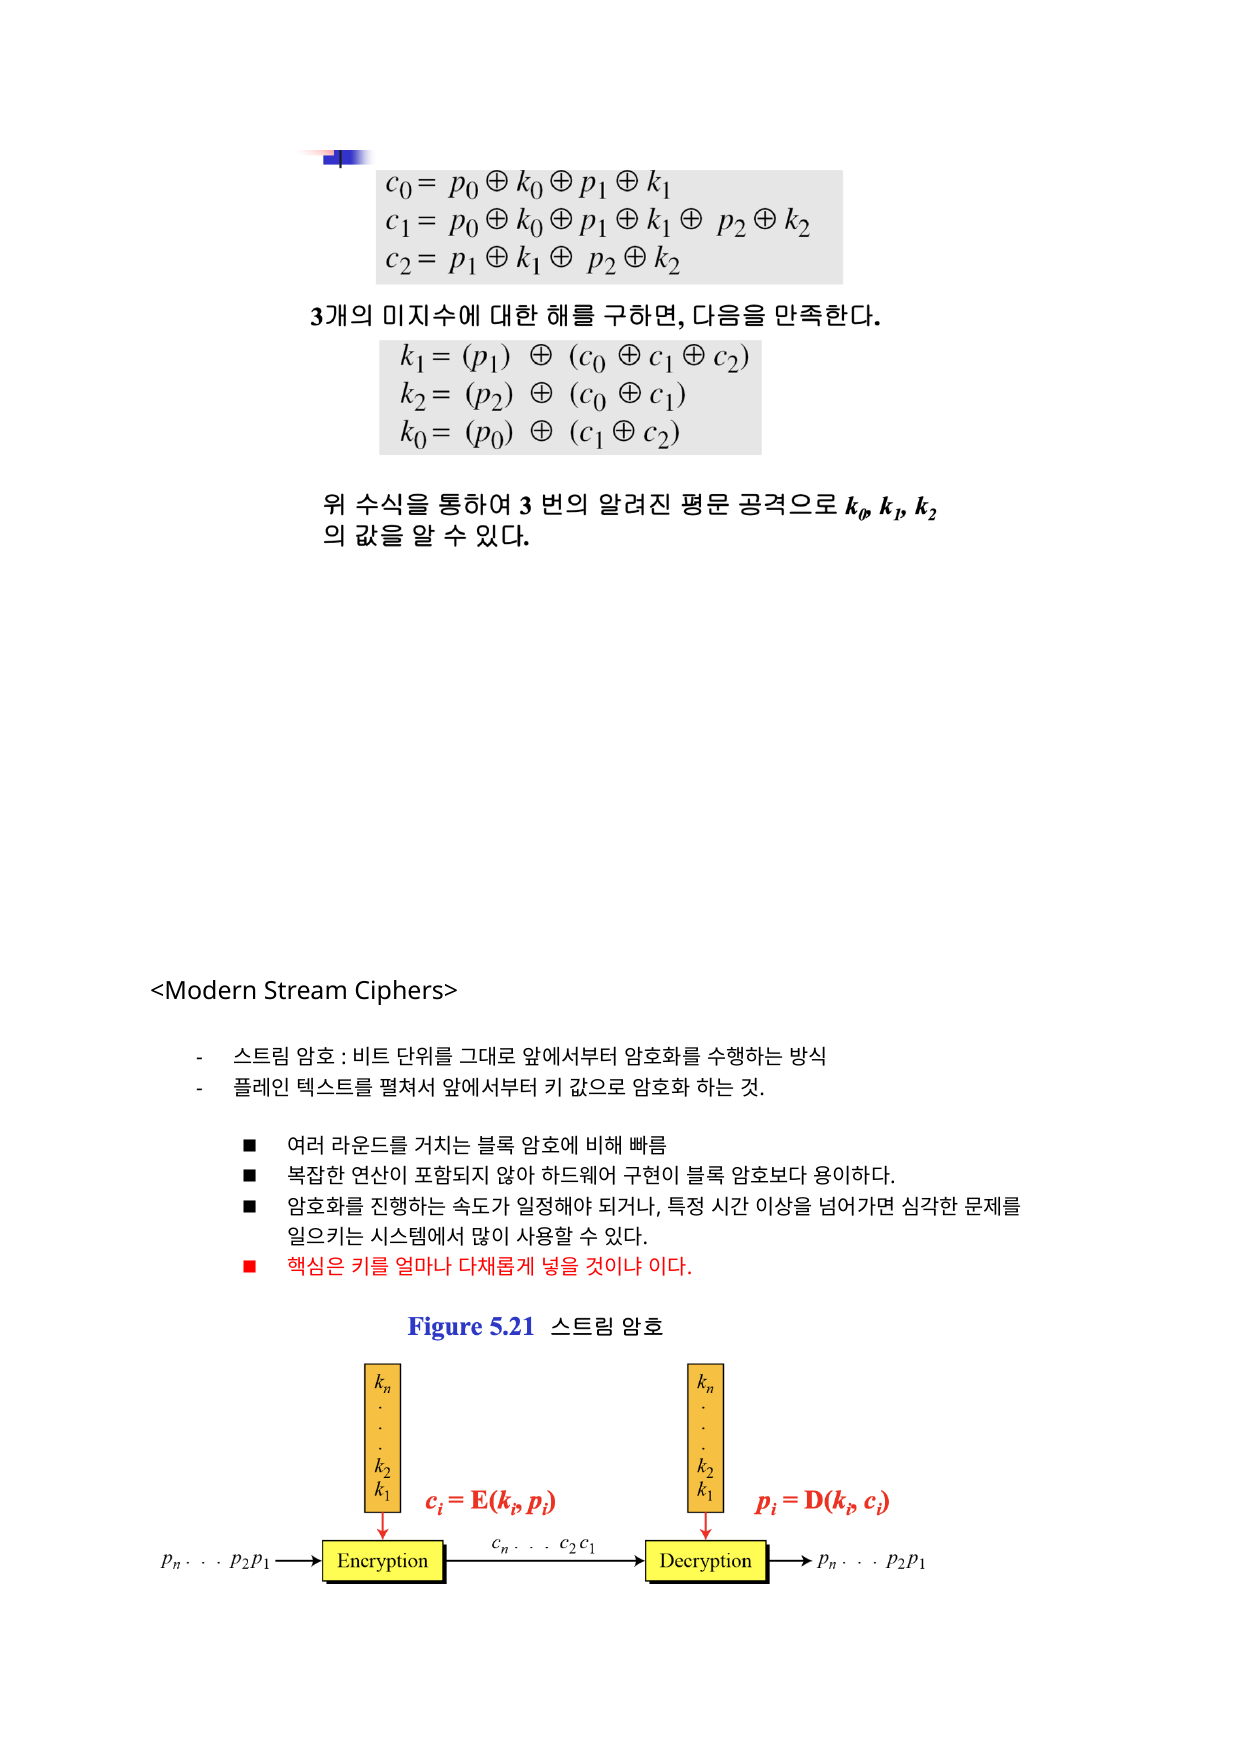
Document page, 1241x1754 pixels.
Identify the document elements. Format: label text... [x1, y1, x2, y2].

picture [150, 1309, 942, 1584]
list 여러 라운드를 거치는 블록 암호에 비해 빠름 [242, 1129, 1090, 1160]
list 복잡한 연산이 포함되지 않아 하드웨어 구현이 블록 암호보다 용이하다. [242, 1160, 1090, 1190]
list 핵심은 키를 얼마나 다채롭게 넣을 것이냐 이다. [242, 1251, 1090, 1281]
list 플레인 텍스트를 펼쳐서 앞에서부터 키 값으로 암호화 하는 것. [196, 1071, 1090, 1101]
list 암호화를 진행하는 속도가 일정해야 되거나, 특정 시간 이상을 넘어가면 심각한 문제를 일으키는 시스템에서 많이 사용할 수 있다. [242, 1190, 1090, 1251]
picture [297, 150, 943, 575]
list 스트림 암호 : 비트 단위를 그대로 앞에서부터 암호화를 수행하는 방식 [196, 1040, 1090, 1071]
text <Modern Stream Ciphers> [150, 972, 1090, 1006]
